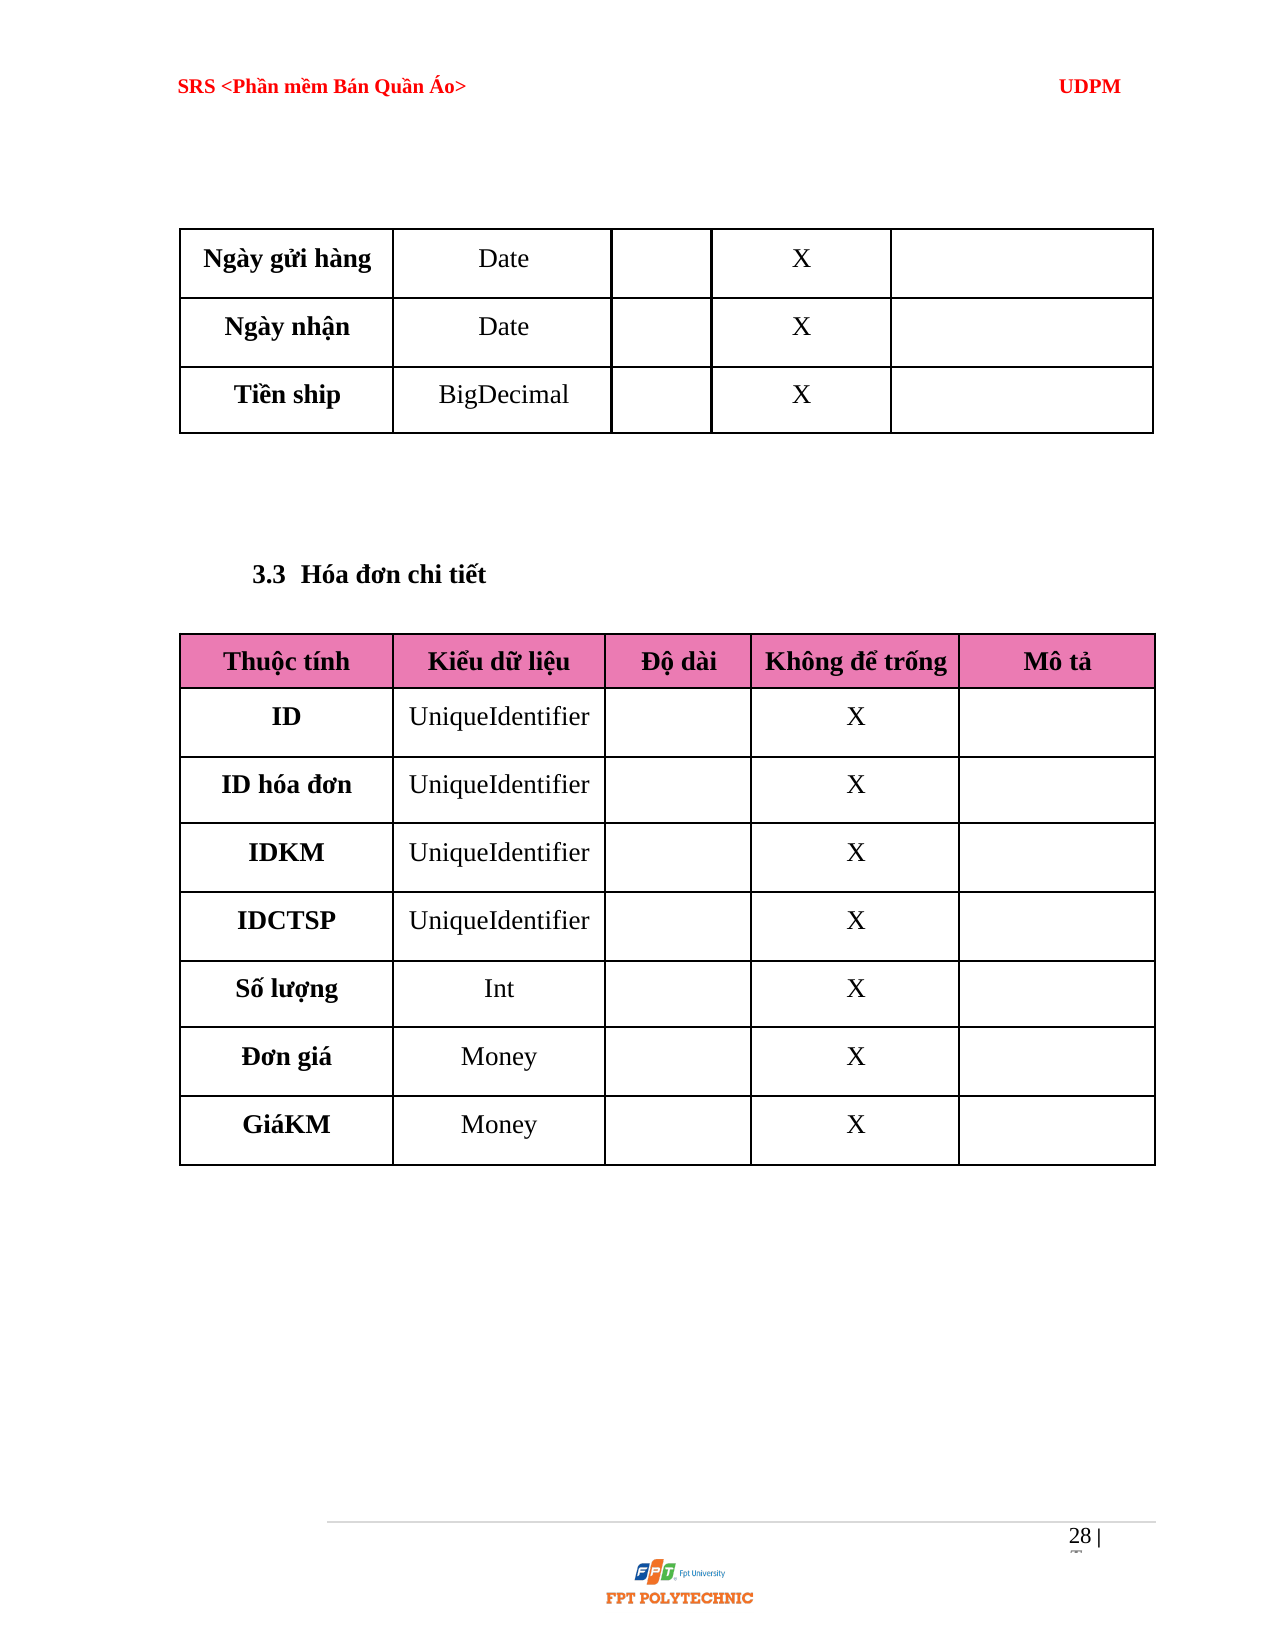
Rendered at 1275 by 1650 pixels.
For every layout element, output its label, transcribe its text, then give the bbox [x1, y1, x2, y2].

table_cell Tiền ship [181, 368, 392, 432]
table_cell [613, 299, 710, 366]
table_header [892, 230, 1152, 297]
table_cell UniqueIdentifier [394, 893, 604, 959]
table_cell Date [394, 299, 610, 366]
table_cell [606, 1028, 750, 1095]
table_cell [606, 893, 750, 959]
table_cell UniqueIdentifier [394, 758, 604, 822]
table_cell X [752, 758, 958, 822]
table_cell [606, 962, 750, 1026]
list Hóa đơn chi tiết [252, 558, 1196, 589]
table_cell UniqueIdentifier [394, 824, 604, 891]
table_cell Đơn giá [181, 1028, 392, 1095]
table_cell [606, 824, 750, 891]
table_cell [960, 689, 1154, 756]
table_cell ID hóa đơn [181, 758, 392, 822]
table_cell X [752, 689, 958, 756]
table_cell [960, 824, 1154, 891]
table_cell UniqueIdentifier [394, 689, 604, 756]
table_header Thuộc tính [181, 635, 392, 687]
table_header Độ dài [606, 635, 750, 687]
table_cell Int [394, 962, 604, 1026]
table_cell [892, 299, 1152, 366]
table_header Kiểu dữ liệu [394, 635, 604, 687]
table_cell Ngày nhận [181, 299, 392, 366]
table_cell [960, 962, 1154, 1026]
table_cell X [713, 368, 890, 432]
table_cell Số lượng [181, 962, 392, 1026]
table_cell [606, 1097, 750, 1163]
table_cell X [752, 893, 958, 959]
table_cell IDCTSP [181, 893, 392, 959]
table_header Không để trống [752, 635, 958, 687]
table_cell ID [181, 689, 392, 756]
table_cell [892, 368, 1152, 432]
table_header [613, 230, 710, 297]
picture [605, 1550, 754, 1622]
table_cell X [752, 962, 958, 1026]
table_cell [960, 893, 1154, 959]
table_cell X [752, 1097, 958, 1163]
table_cell Money [394, 1028, 604, 1095]
table_header Ngày gửi hàng [181, 230, 392, 297]
table_header X [713, 230, 890, 297]
table_cell IDKM [181, 824, 392, 891]
table_cell [613, 368, 710, 432]
table_cell GiáKM [181, 1097, 392, 1163]
table_cell [960, 1028, 1154, 1095]
table_cell Money [394, 1097, 604, 1163]
table_cell X [752, 1028, 958, 1095]
table_cell X [752, 824, 958, 891]
table_cell [606, 758, 750, 822]
table_header Mô tả [960, 635, 1154, 687]
table_cell [960, 758, 1154, 822]
table_cell [606, 689, 750, 756]
table_header Date [394, 230, 610, 297]
table_cell BigDecimal [394, 368, 610, 432]
table_cell X [713, 299, 890, 366]
table_cell [960, 1097, 1154, 1163]
